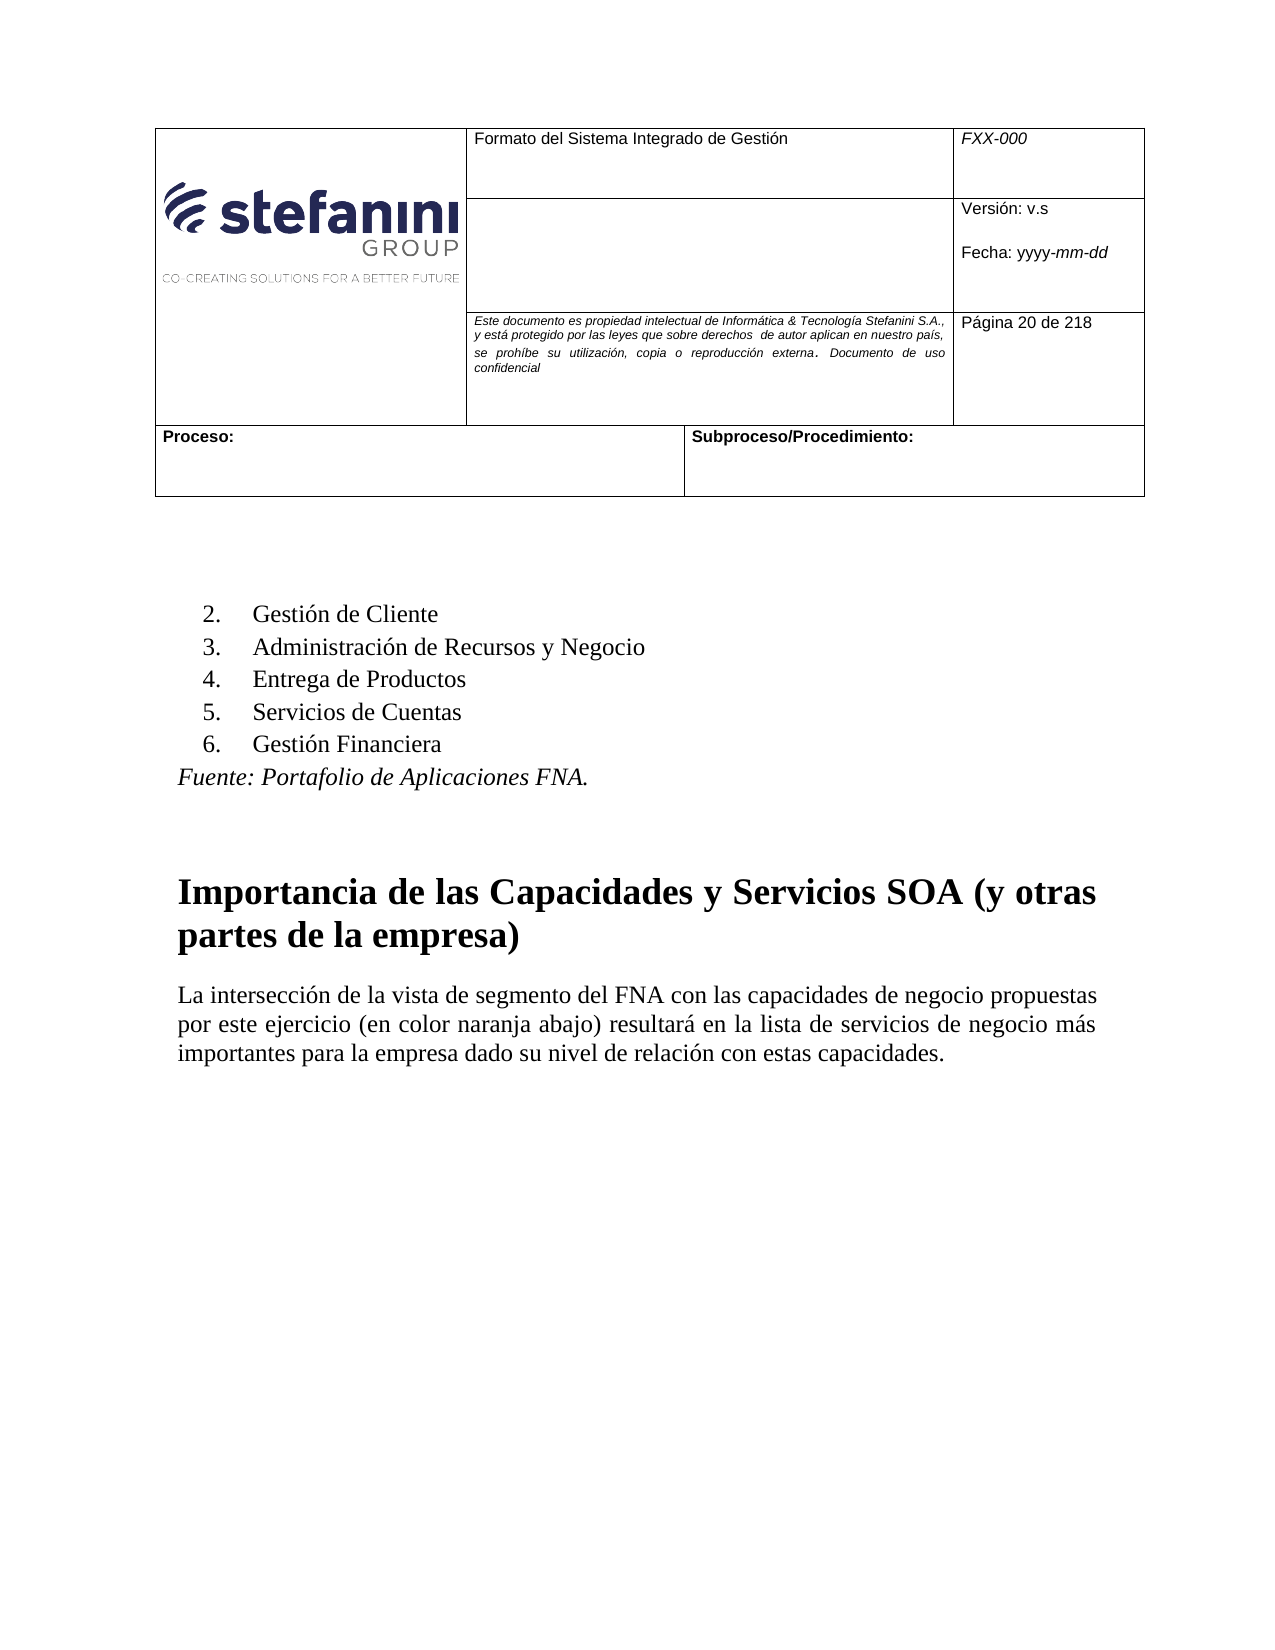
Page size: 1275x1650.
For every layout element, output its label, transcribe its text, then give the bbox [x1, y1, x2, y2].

text La intersección de la vista de segmento del FNA con las capacidades de negocio propuestas por este ejercicio (en color naranja abajo) resultará en la lista de servicios de negocio más importantes para la empresa dado su nivel de relación con estas capacidades. [177, 981, 1098, 1067]
list Gestión de Cliente [202, 599, 1098, 628]
picture [162, 182, 460, 286]
subtitle Importancia de las Capacidades y Servicios SOA (y otras partes de la empresa) [177, 869, 1098, 956]
text Fuente: Portafolio de Aplicaciones FNA. [177, 762, 1098, 791]
list Gestión Financiera [202, 729, 1098, 758]
list Entrega de Productos [202, 664, 1098, 693]
list Administración de Recursos y Negocio [202, 632, 1098, 661]
list Servicios de Cuentas [202, 697, 1098, 726]
